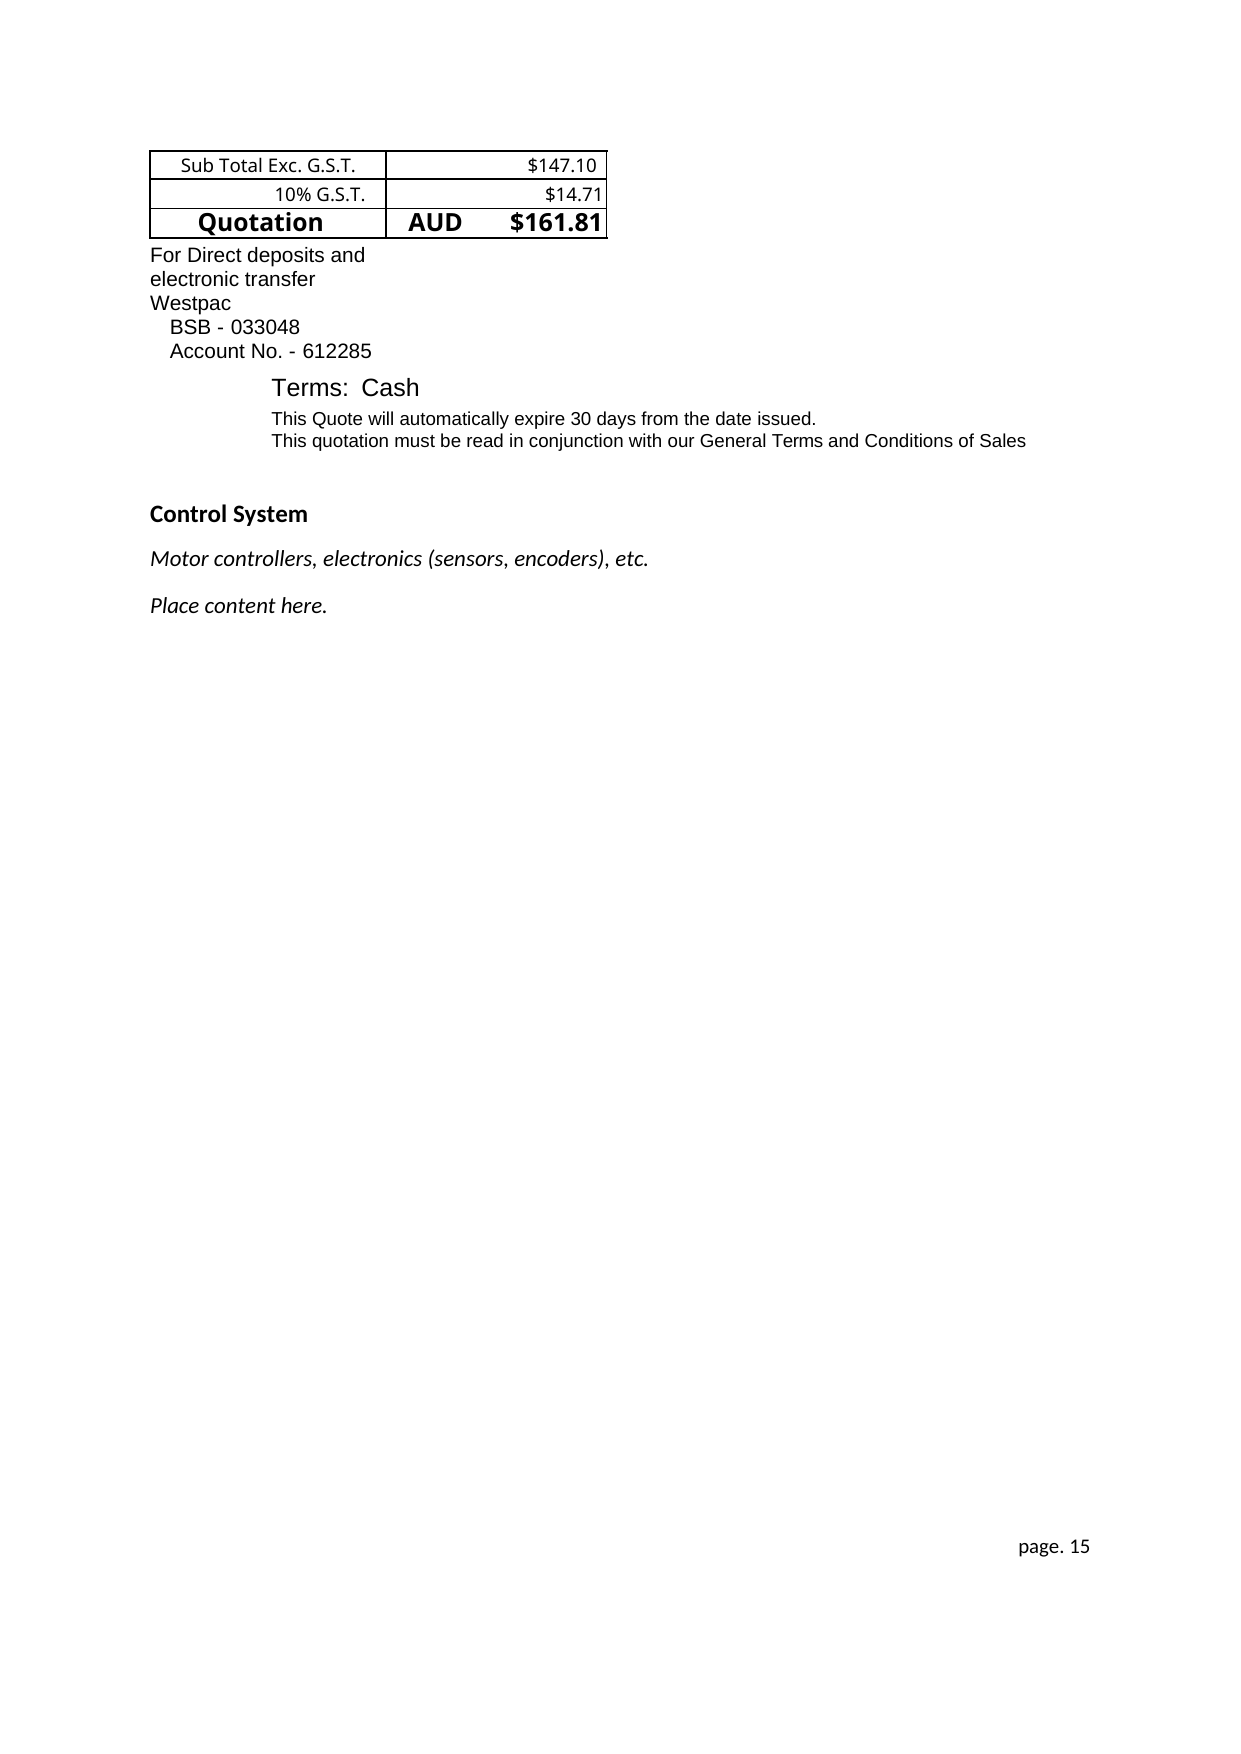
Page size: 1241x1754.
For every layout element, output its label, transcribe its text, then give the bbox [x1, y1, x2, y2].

text Terms: Cash [271, 372, 1090, 401]
subtitle Control System [150, 498, 1090, 529]
text Place content here. [150, 591, 1090, 619]
text BSB - 033048 [169, 314, 1090, 338]
text Motor controllers, electronics (sensors, encoders), etc. [150, 544, 1090, 572]
text This quotation must be read in conjunction with our General Terms and Conditions of Sales [271, 430, 1090, 451]
text This Quote will automatically expire 30 days from the date issued. [271, 408, 1090, 430]
text Account No. - 612285 [169, 338, 1090, 362]
text For Direct deposits and electronic transfer Westpac [150, 243, 394, 314]
